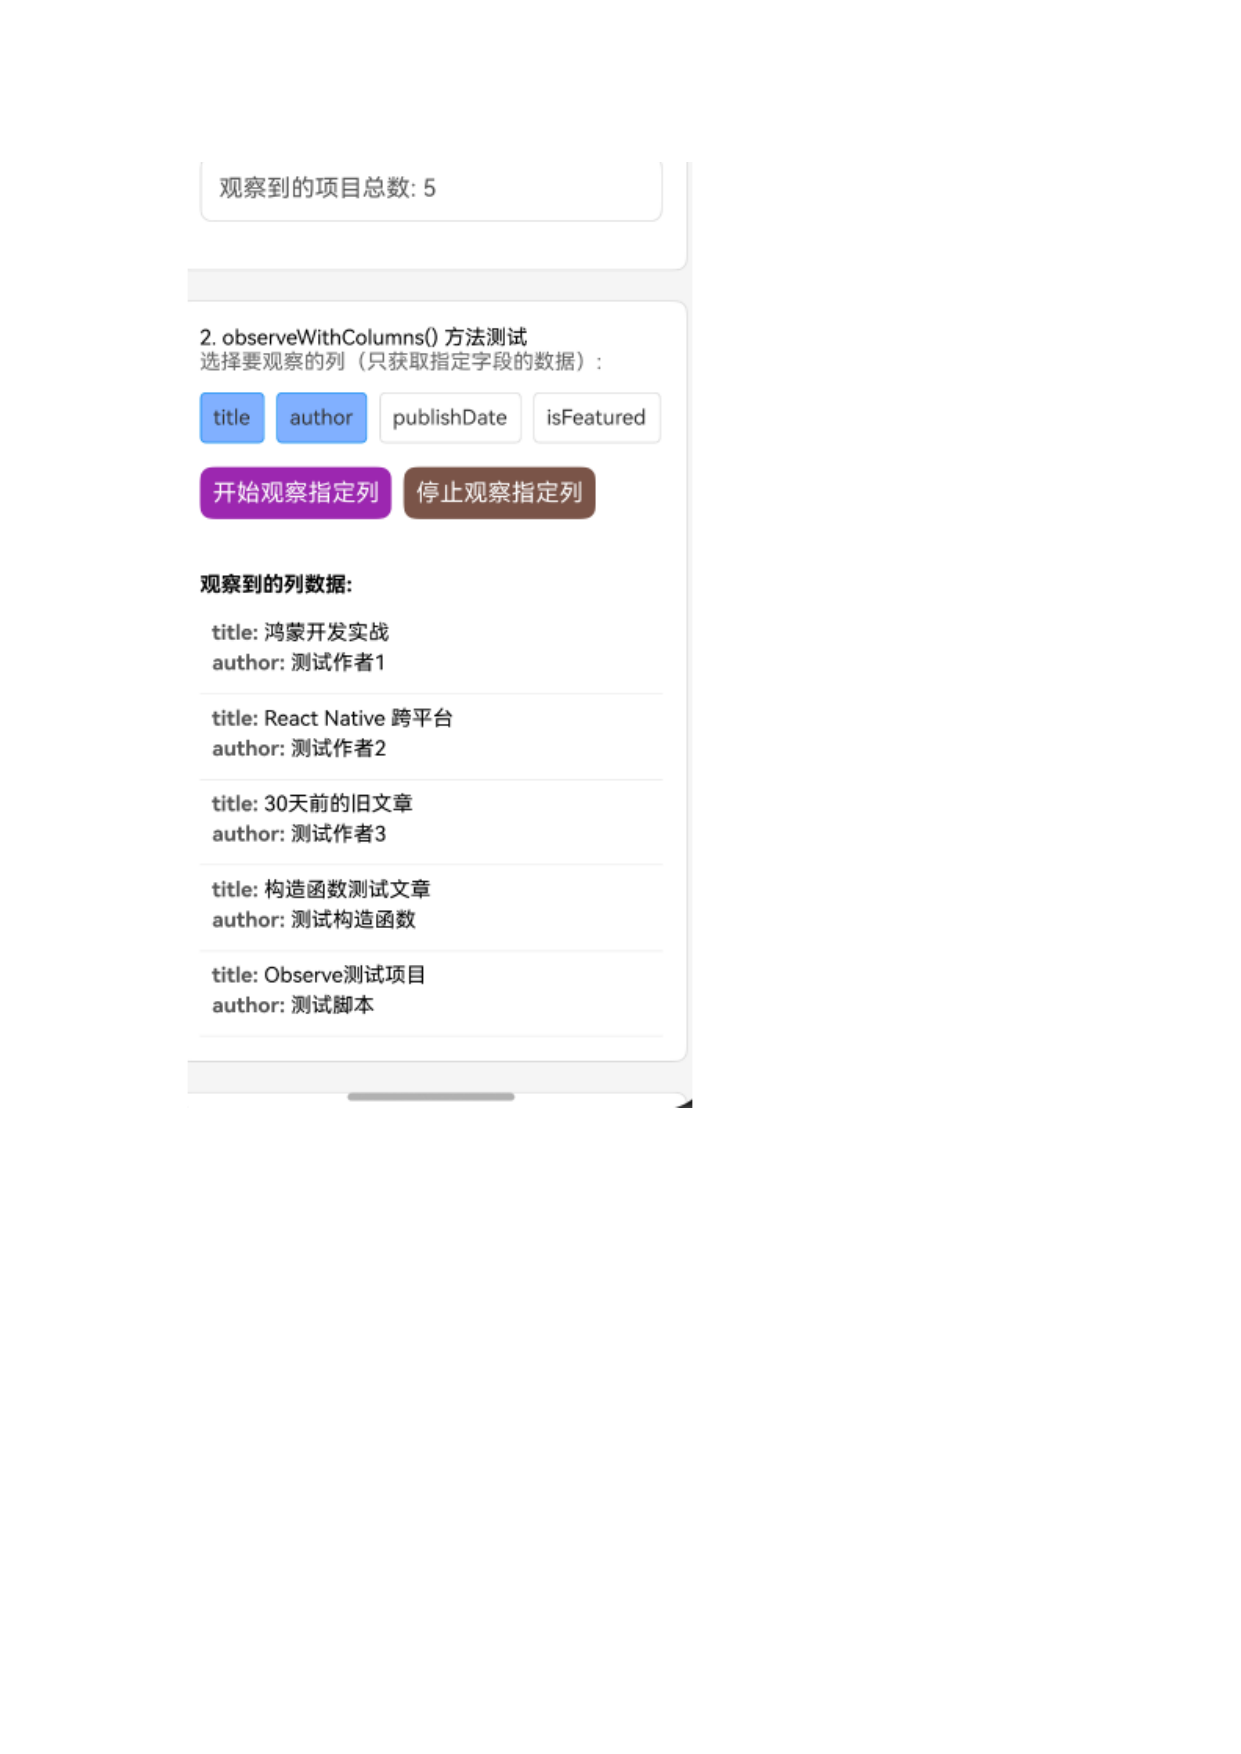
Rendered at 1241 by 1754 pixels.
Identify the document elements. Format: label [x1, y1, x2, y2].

picture [187, 162, 693, 1108]
